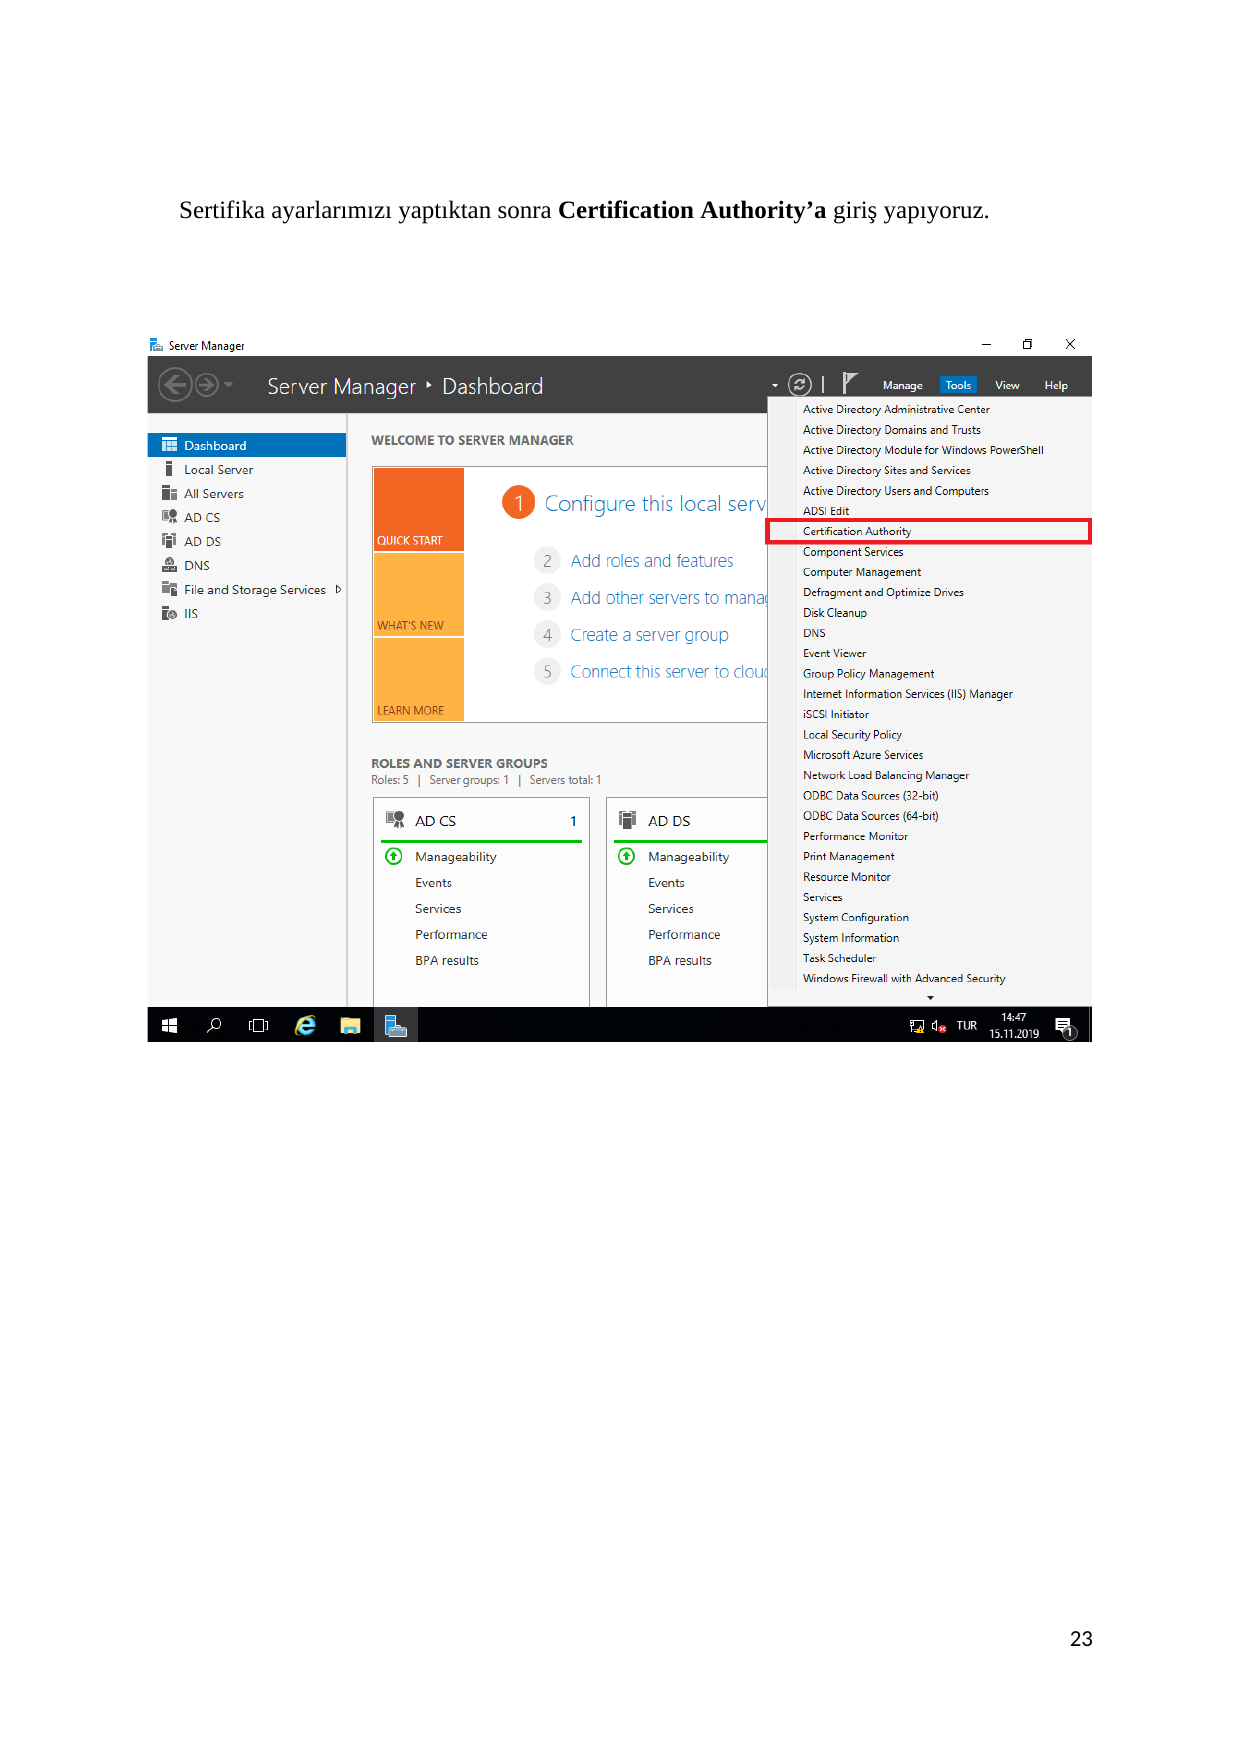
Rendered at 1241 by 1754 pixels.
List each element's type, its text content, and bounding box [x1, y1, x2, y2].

text Sertifika ayarlarımızı yaptıktan sonra Certification Authority’a giriş yapıyoruz. [148, 195, 1093, 224]
picture [147, 338, 1092, 1042]
